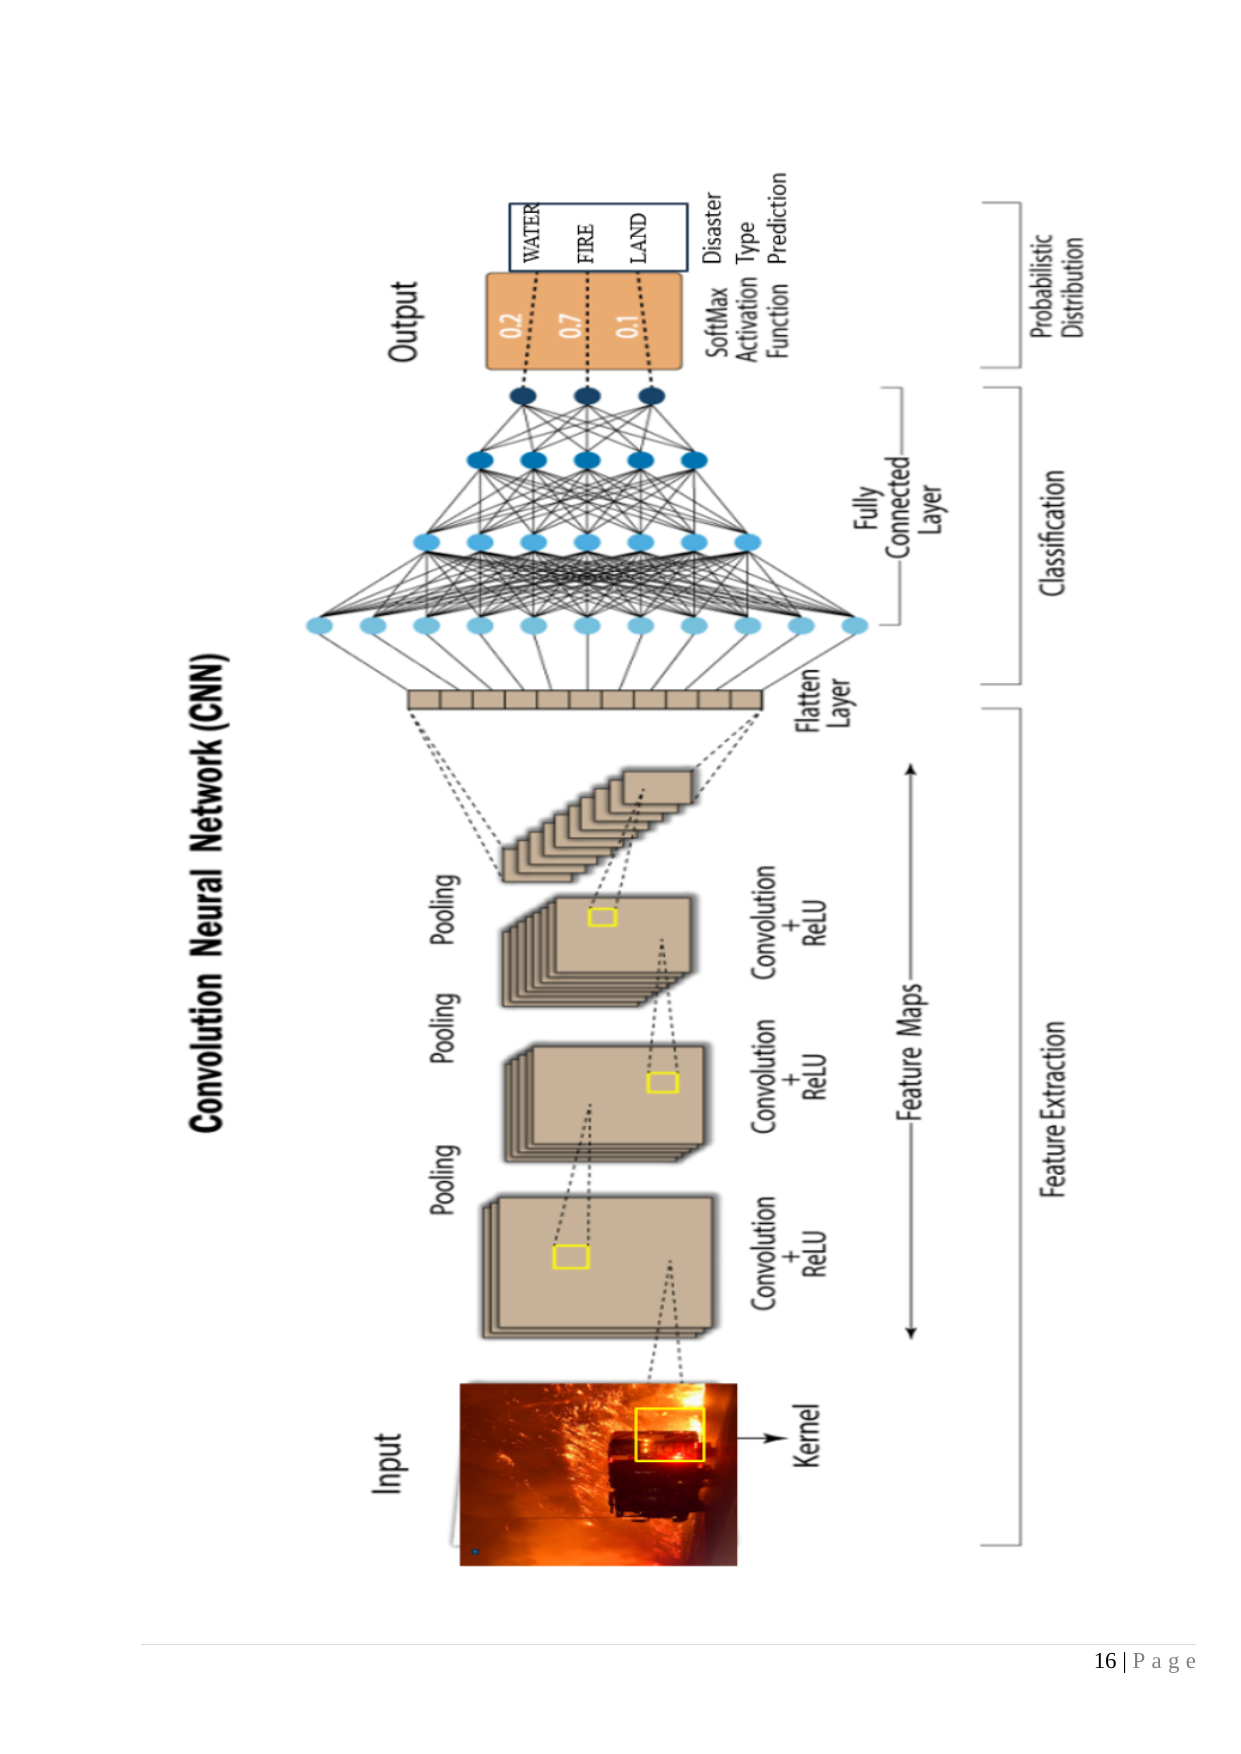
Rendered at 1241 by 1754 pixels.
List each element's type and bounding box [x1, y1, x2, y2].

picture [130, 154, 1112, 1605]
